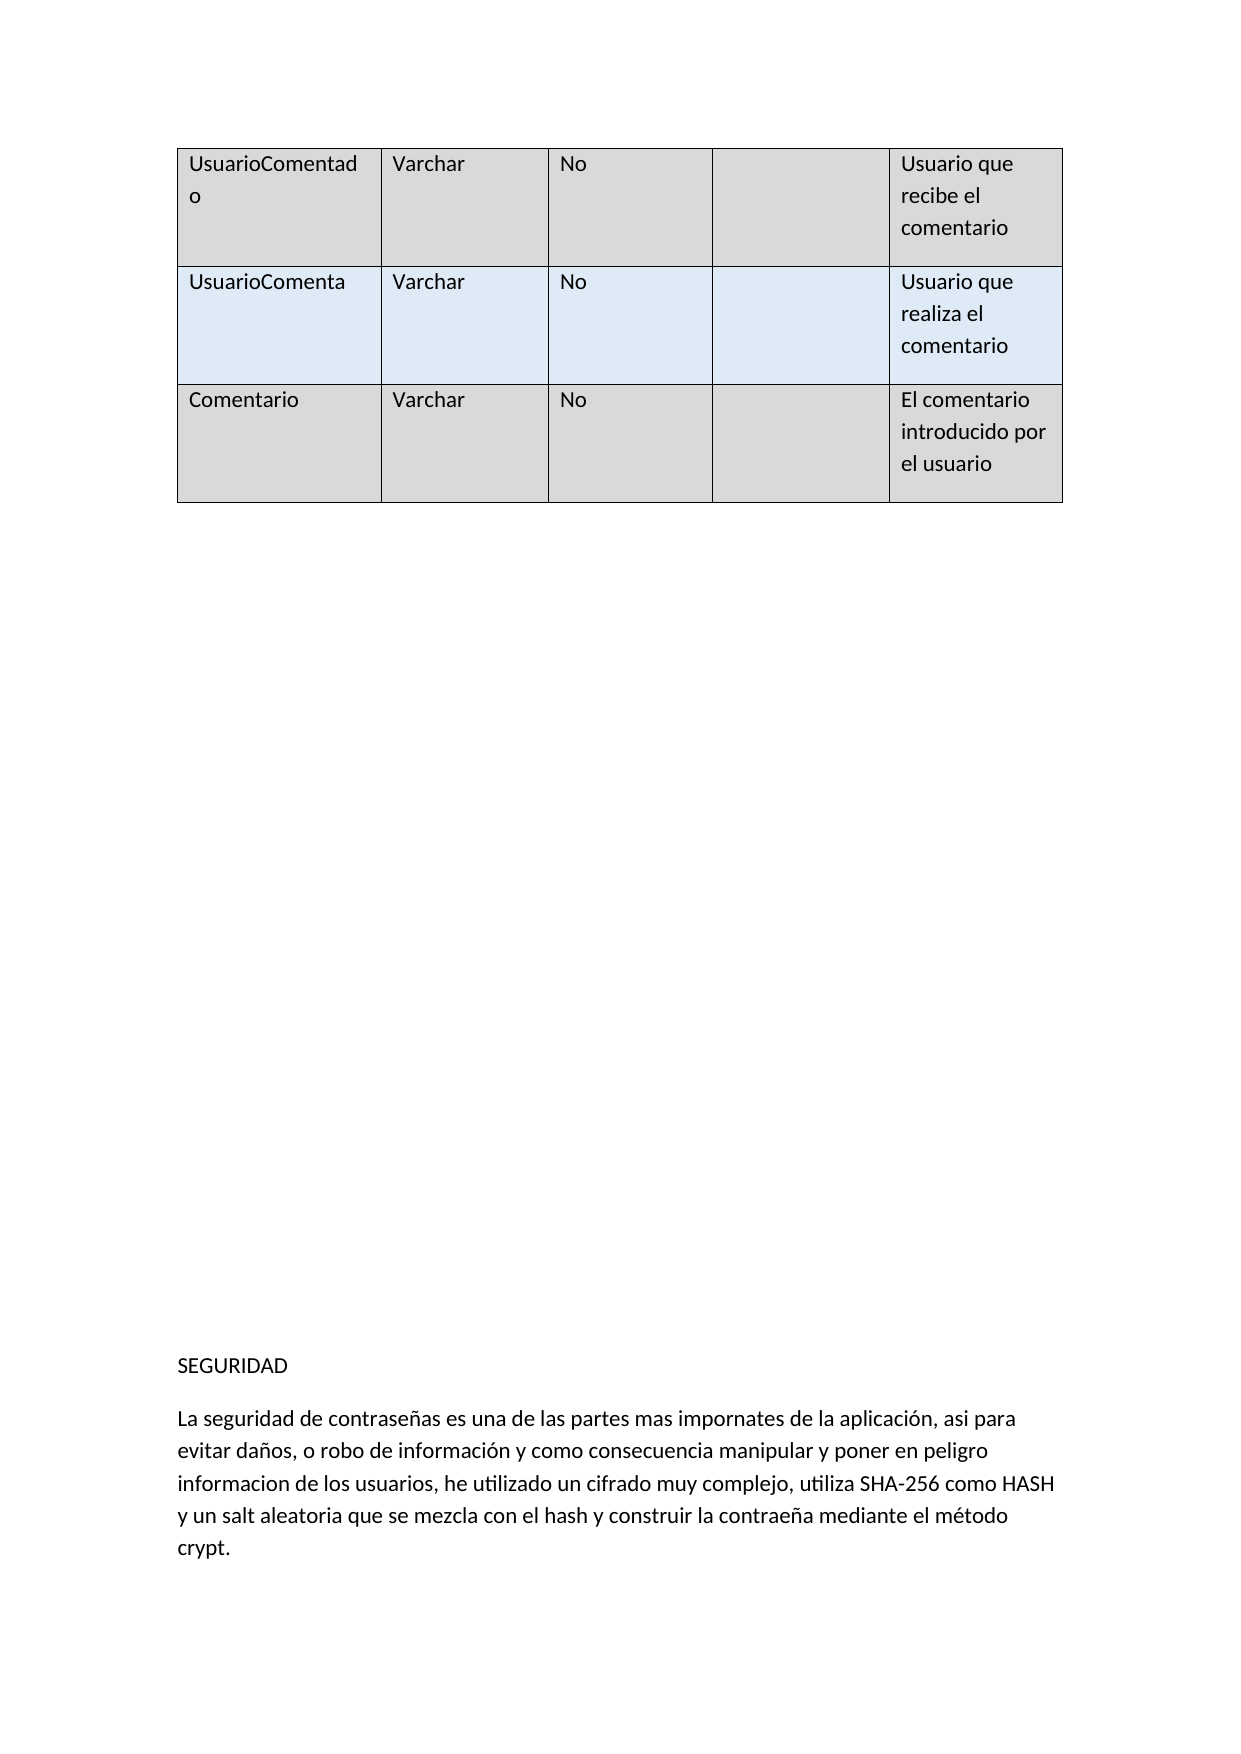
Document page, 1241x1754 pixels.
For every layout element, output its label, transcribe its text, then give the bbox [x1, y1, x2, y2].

table_cell Varchar [382, 149, 548, 266]
text SEGURIDAD [177, 1351, 1063, 1379]
table_cell Usuario que recibe el comentario [890, 149, 1062, 266]
table_cell No [549, 149, 712, 266]
table_cell [713, 267, 889, 384]
table_cell UsuarioComentado [178, 149, 381, 266]
table_cell Usuario que realiza el comentario [890, 267, 1062, 384]
table_cell Varchar [382, 267, 548, 384]
table_cell Varchar [382, 385, 548, 502]
table_cell No [549, 385, 712, 502]
table_cell Comentario [178, 385, 381, 502]
table_cell UsuarioComenta [178, 267, 381, 384]
table_cell El comentario introducido por el usuario [890, 385, 1062, 502]
table_cell No [549, 267, 712, 384]
table_cell [713, 149, 889, 266]
text La seguridad de contraseñas es una de las partes mas impornates de la aplicación, asi para evitar daños, o robo de información y como consecuencia manipular y poner en peligro informacion de los usuarios, he utilizado un cifrado muy complejo, utiliza SHA-256 como HASH y un salt aleatoria que se mezcla con el hash y construir la contraeña mediante el método crypt. [177, 1404, 1063, 1561]
table_cell [713, 385, 889, 502]
